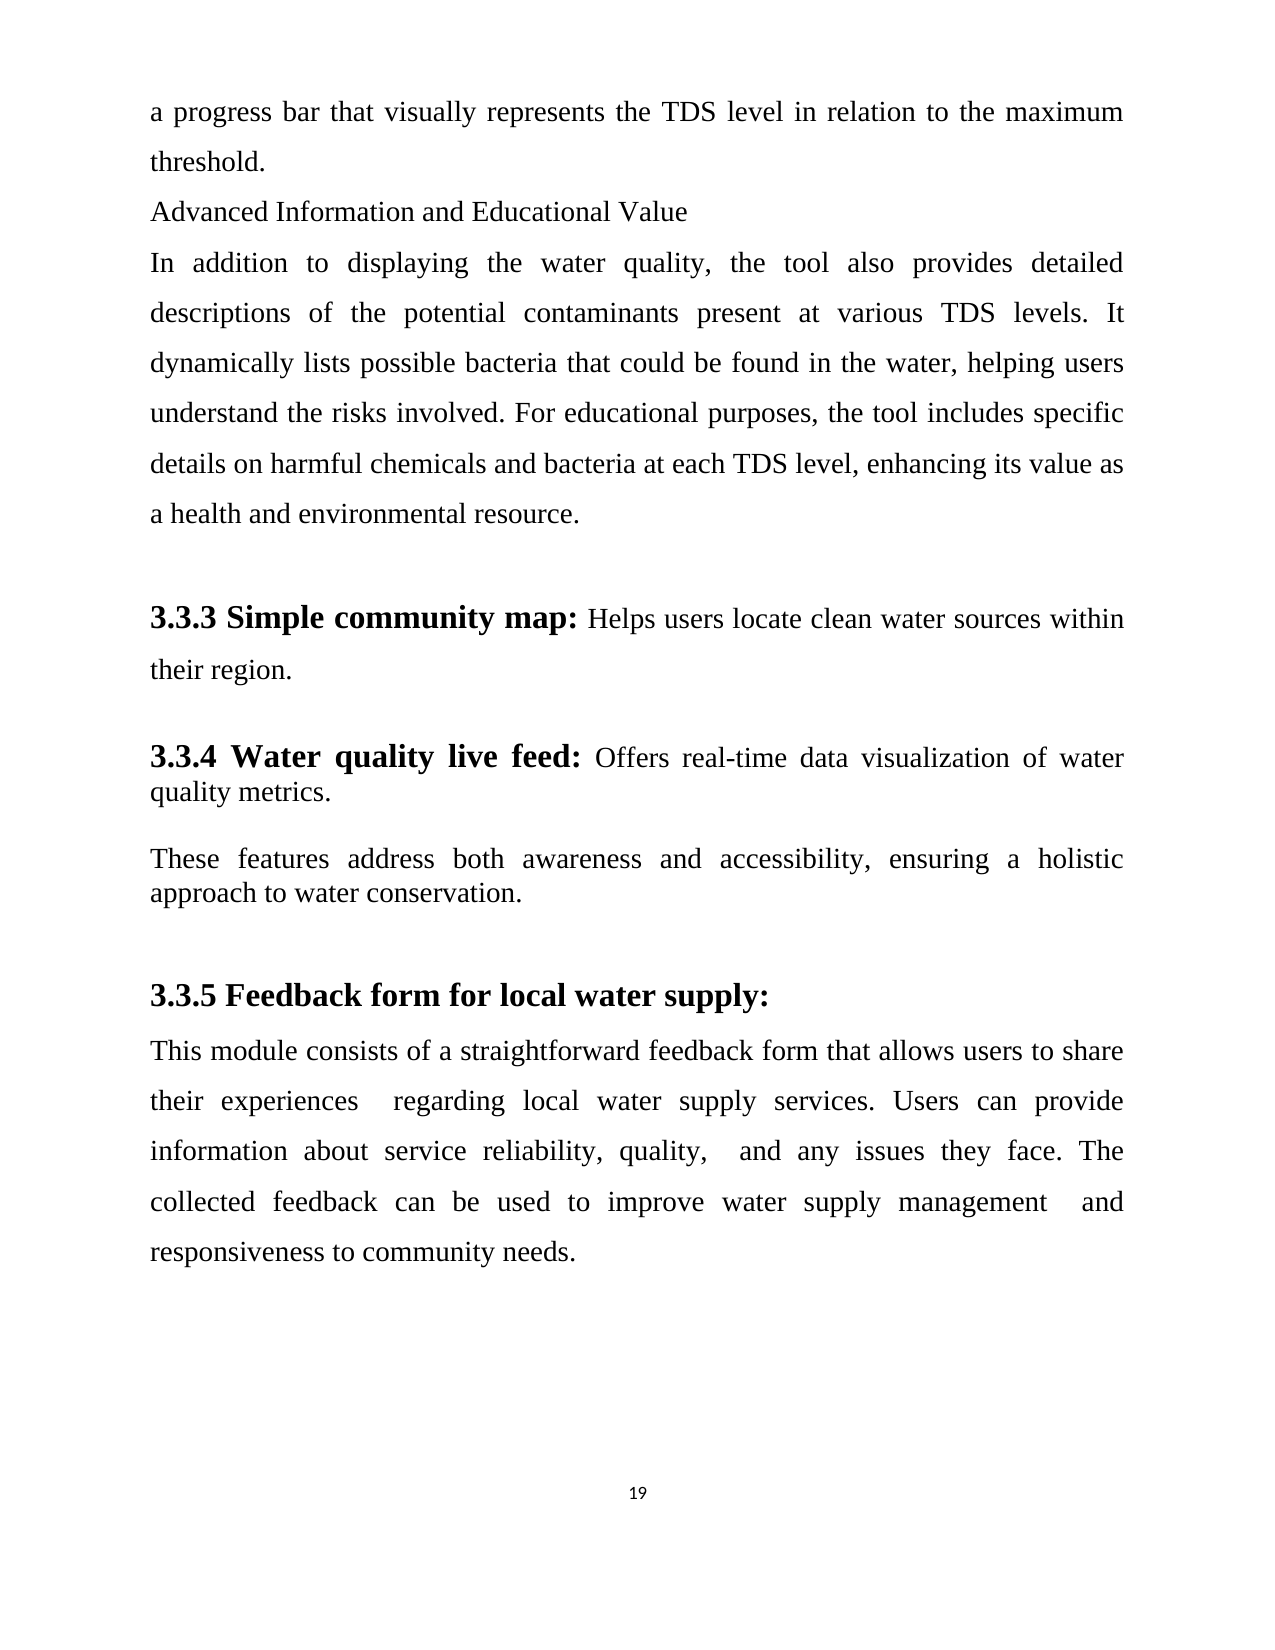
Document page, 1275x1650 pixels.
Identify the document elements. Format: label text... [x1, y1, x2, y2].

text 3.3.3 Simple community map: Helps users locate clean water sources within their region. [150, 597, 1125, 686]
text In addition to displaying the water quality, the tool also provides detailed descriptions of the potential contaminants present at various TDS levels. It dynamically lists possible bacteria that could be found in the water, helping users understand the risks involved. For educational purposes, the tool includes specific details on harmful chemicals and bacteria at each TDS level, enhancing its value as a health and environmental resource. [150, 245, 1125, 530]
text 3.3.4 Water quality live feed: Offers real-time data visualization of water quality metrics. [150, 736, 1125, 808]
text This module consists of a straightforward feedback form that allows users to share their experiences regarding local water supply services. Users can provide information about service reliability, quality, and any issues they face. The collected feedback can be used to improve water supply management and responsiveness to community needs. [150, 1033, 1125, 1268]
text These features address both awareness and accessibility, ensuring a holistic approach to water conservation. [150, 841, 1125, 908]
text Advanced Information and Educational Value [150, 194, 1125, 228]
text a progress bar that visually represents the TDS level in relation to the maximum threshold. [150, 94, 1125, 178]
text 3.3.5 Feedback form for local water supply: [150, 975, 1125, 1014]
